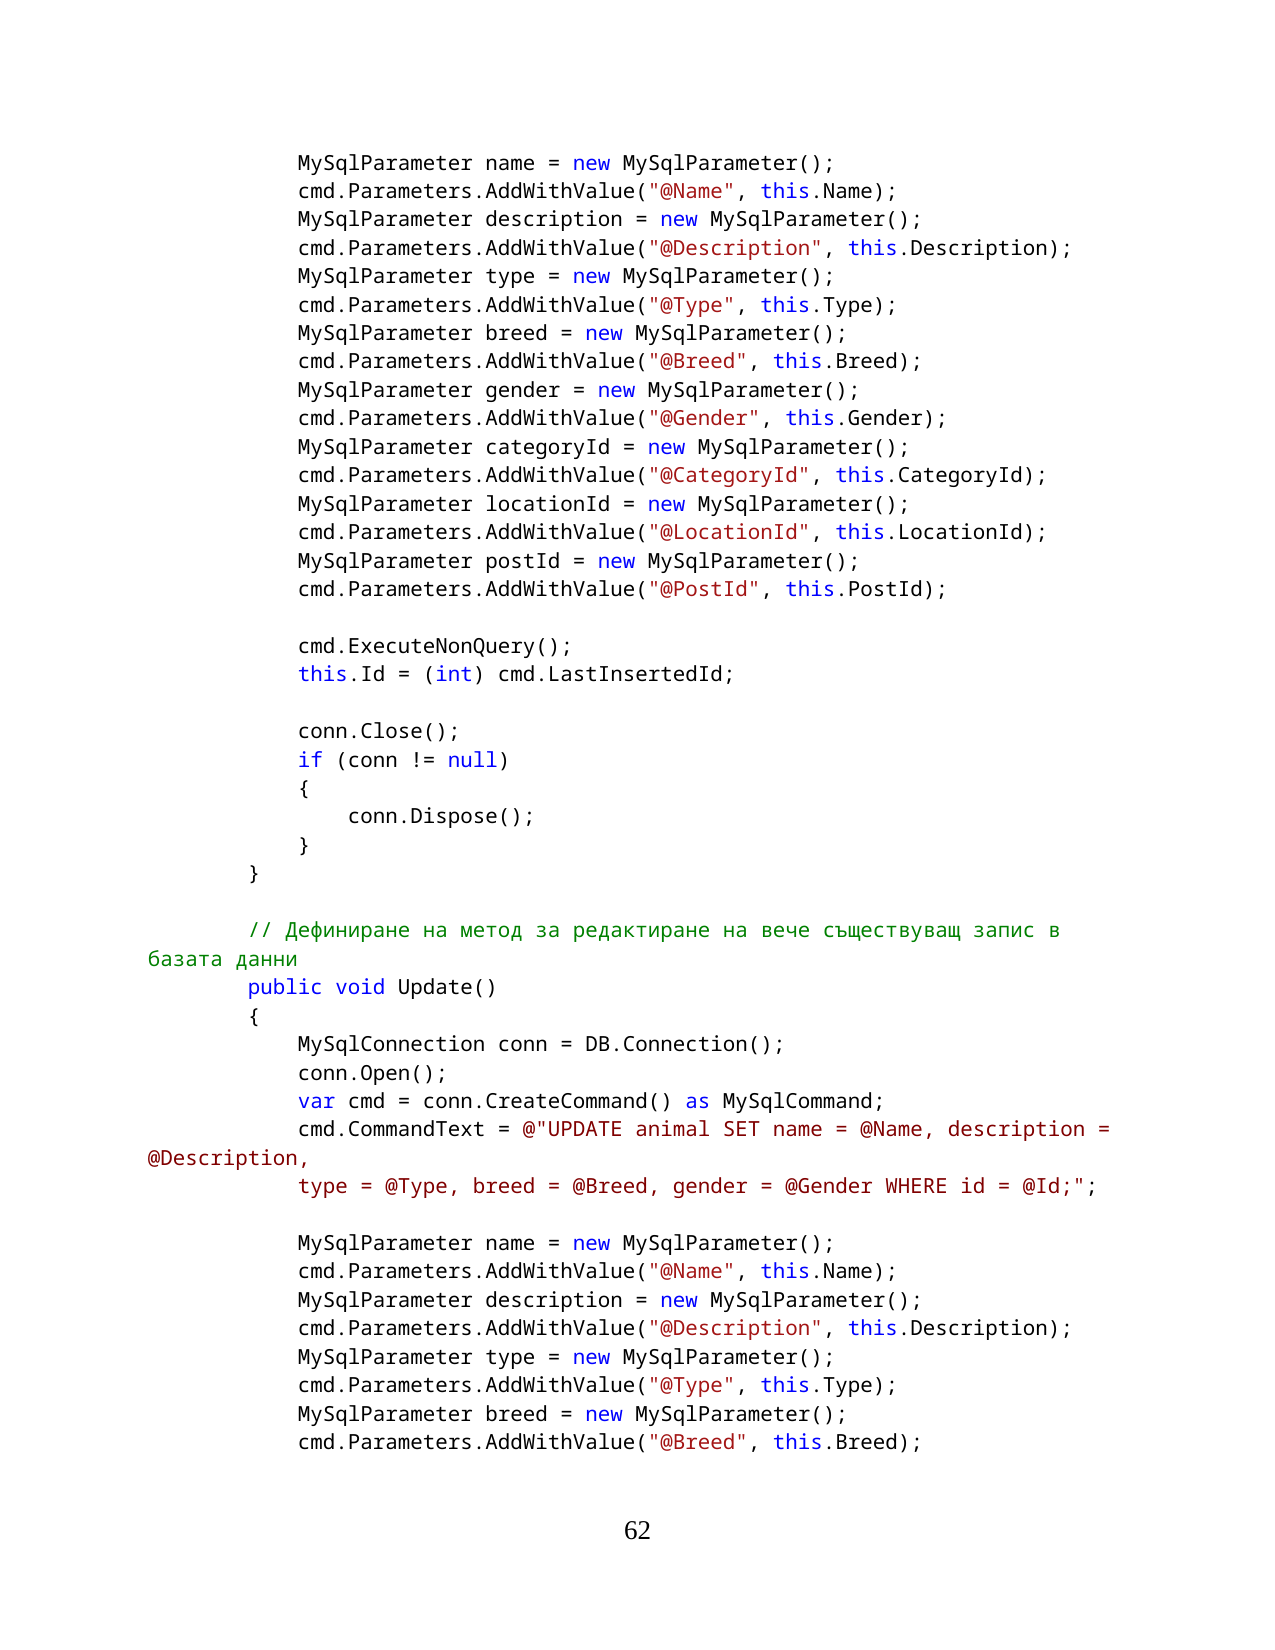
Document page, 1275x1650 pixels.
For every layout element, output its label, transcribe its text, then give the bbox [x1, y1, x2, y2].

text cmd.CommandText = @"UPDATE animal SET name = @Name, description = @Description, [148, 1114, 1127, 1171]
text this.Id = (int) cmd.LastInsertedId; [148, 659, 1127, 688]
text MySqlParameter categoryId = new MySqlParameter(); [148, 432, 1127, 460]
text cmd.Parameters.AddWithValue("@Gender", this.Gender); [148, 403, 1127, 432]
text MySqlParameter locationId = new MySqlParameter(); [148, 489, 1127, 517]
text cmd.Parameters.AddWithValue("@Description", this.Description); [148, 1313, 1127, 1342]
text MySqlParameter description = new MySqlParameter(); [148, 1285, 1127, 1313]
text cmd.Parameters.AddWithValue("@Name", this.Name); [148, 1257, 1127, 1285]
text { [148, 1001, 1127, 1029]
text type = @Type, breed = @Breed, gender = @Gender WHERE id = @Id;"; [148, 1171, 1127, 1200]
text MySqlParameter postId = new MySqlParameter(); [148, 546, 1127, 574]
text MySqlParameter name = new MySqlParameter(); [148, 1228, 1127, 1257]
text MySqlParameter breed = new MySqlParameter(); [148, 1399, 1127, 1427]
text MySqlConnection conn = DB.Connection(); [148, 1029, 1127, 1058]
text MySqlParameter type = new MySqlParameter(); [148, 1342, 1127, 1370]
text } [148, 858, 1127, 887]
text cmd.Parameters.AddWithValue("@Name", this.Name); [148, 176, 1127, 204]
text cmd.Parameters.AddWithValue("@Breed", this.Breed); [148, 1427, 1127, 1456]
text cmd.ExecuteNonQuery(); [148, 631, 1127, 659]
text public void Update() [148, 972, 1127, 1001]
text conn.Close(); [148, 716, 1127, 745]
text { [148, 773, 1127, 802]
text cmd.Parameters.AddWithValue("@LocationId", this.LocationId); [148, 517, 1127, 546]
text MySqlParameter breed = new MySqlParameter(); [148, 318, 1127, 347]
text MySqlParameter description = new MySqlParameter(); [148, 204, 1127, 233]
text cmd.Parameters.AddWithValue("@CategoryId", this.CategoryId); [148, 460, 1127, 489]
text MySqlParameter type = new MySqlParameter(); [148, 261, 1127, 290]
text if (conn != null) [148, 745, 1127, 773]
text MySqlParameter gender = new MySqlParameter(); [148, 375, 1127, 403]
text } [148, 830, 1127, 858]
text cmd.Parameters.AddWithValue("@PostId", this.PostId); [148, 574, 1127, 603]
text MySqlParameter name = new MySqlParameter(); [148, 148, 1127, 176]
text var cmd = conn.CreateCommand() as MySqlCommand; [148, 1086, 1127, 1114]
text cmd.Parameters.AddWithValue("@Description", this.Description); [148, 233, 1127, 261]
text // Дефиниране на метод за редактиране на вече съществуващ запис в базата данни [148, 915, 1127, 972]
text cmd.Parameters.AddWithValue("@Type", this.Type); [148, 290, 1127, 318]
text cmd.Parameters.AddWithValue("@Breed", this.Breed); [148, 347, 1127, 375]
text cmd.Parameters.AddWithValue("@Type", this.Type); [148, 1370, 1127, 1399]
text conn.Open(); [148, 1058, 1127, 1086]
text conn.Dispose(); [148, 802, 1127, 830]
